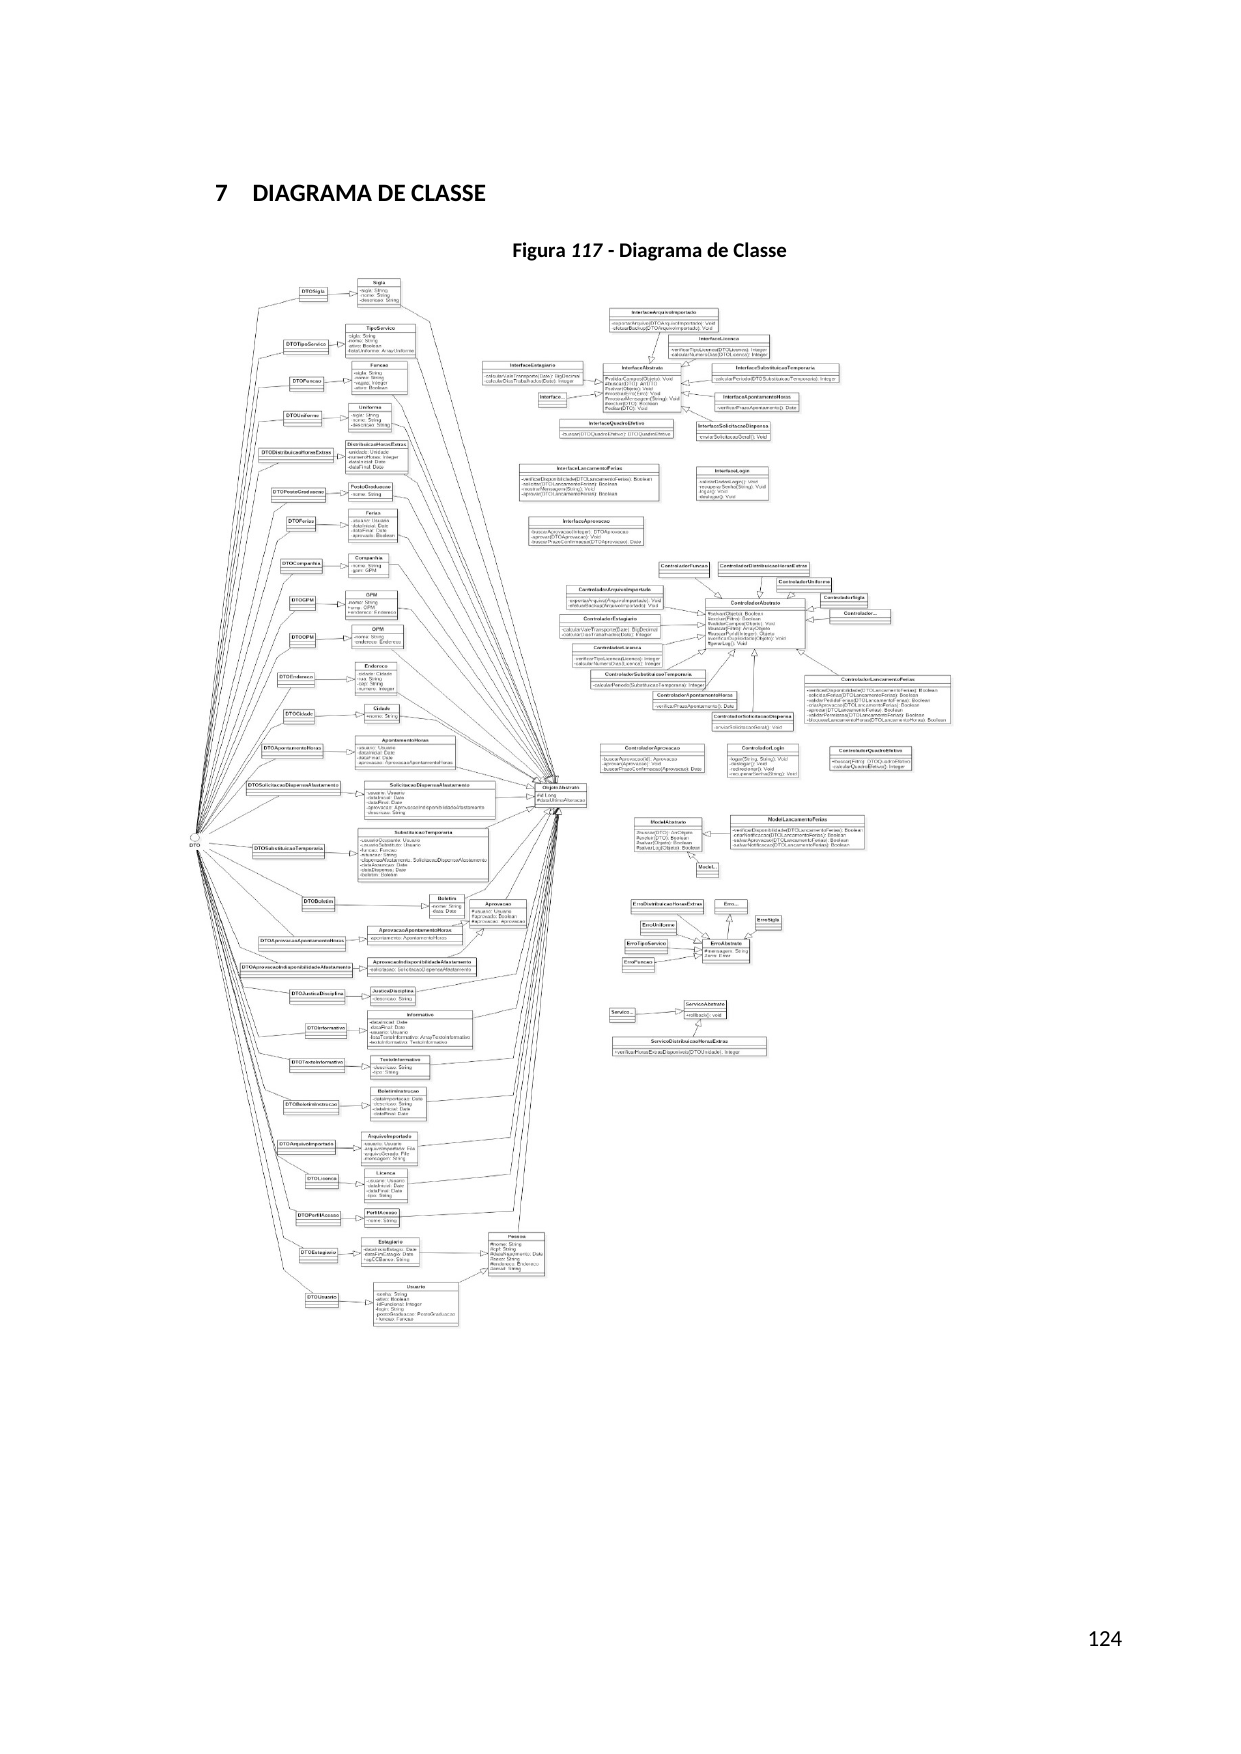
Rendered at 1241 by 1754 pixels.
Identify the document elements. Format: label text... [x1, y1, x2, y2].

subtitle DIAGRAMA DE CLASSE [215, 177, 1122, 208]
picture [177, 275, 966, 1339]
